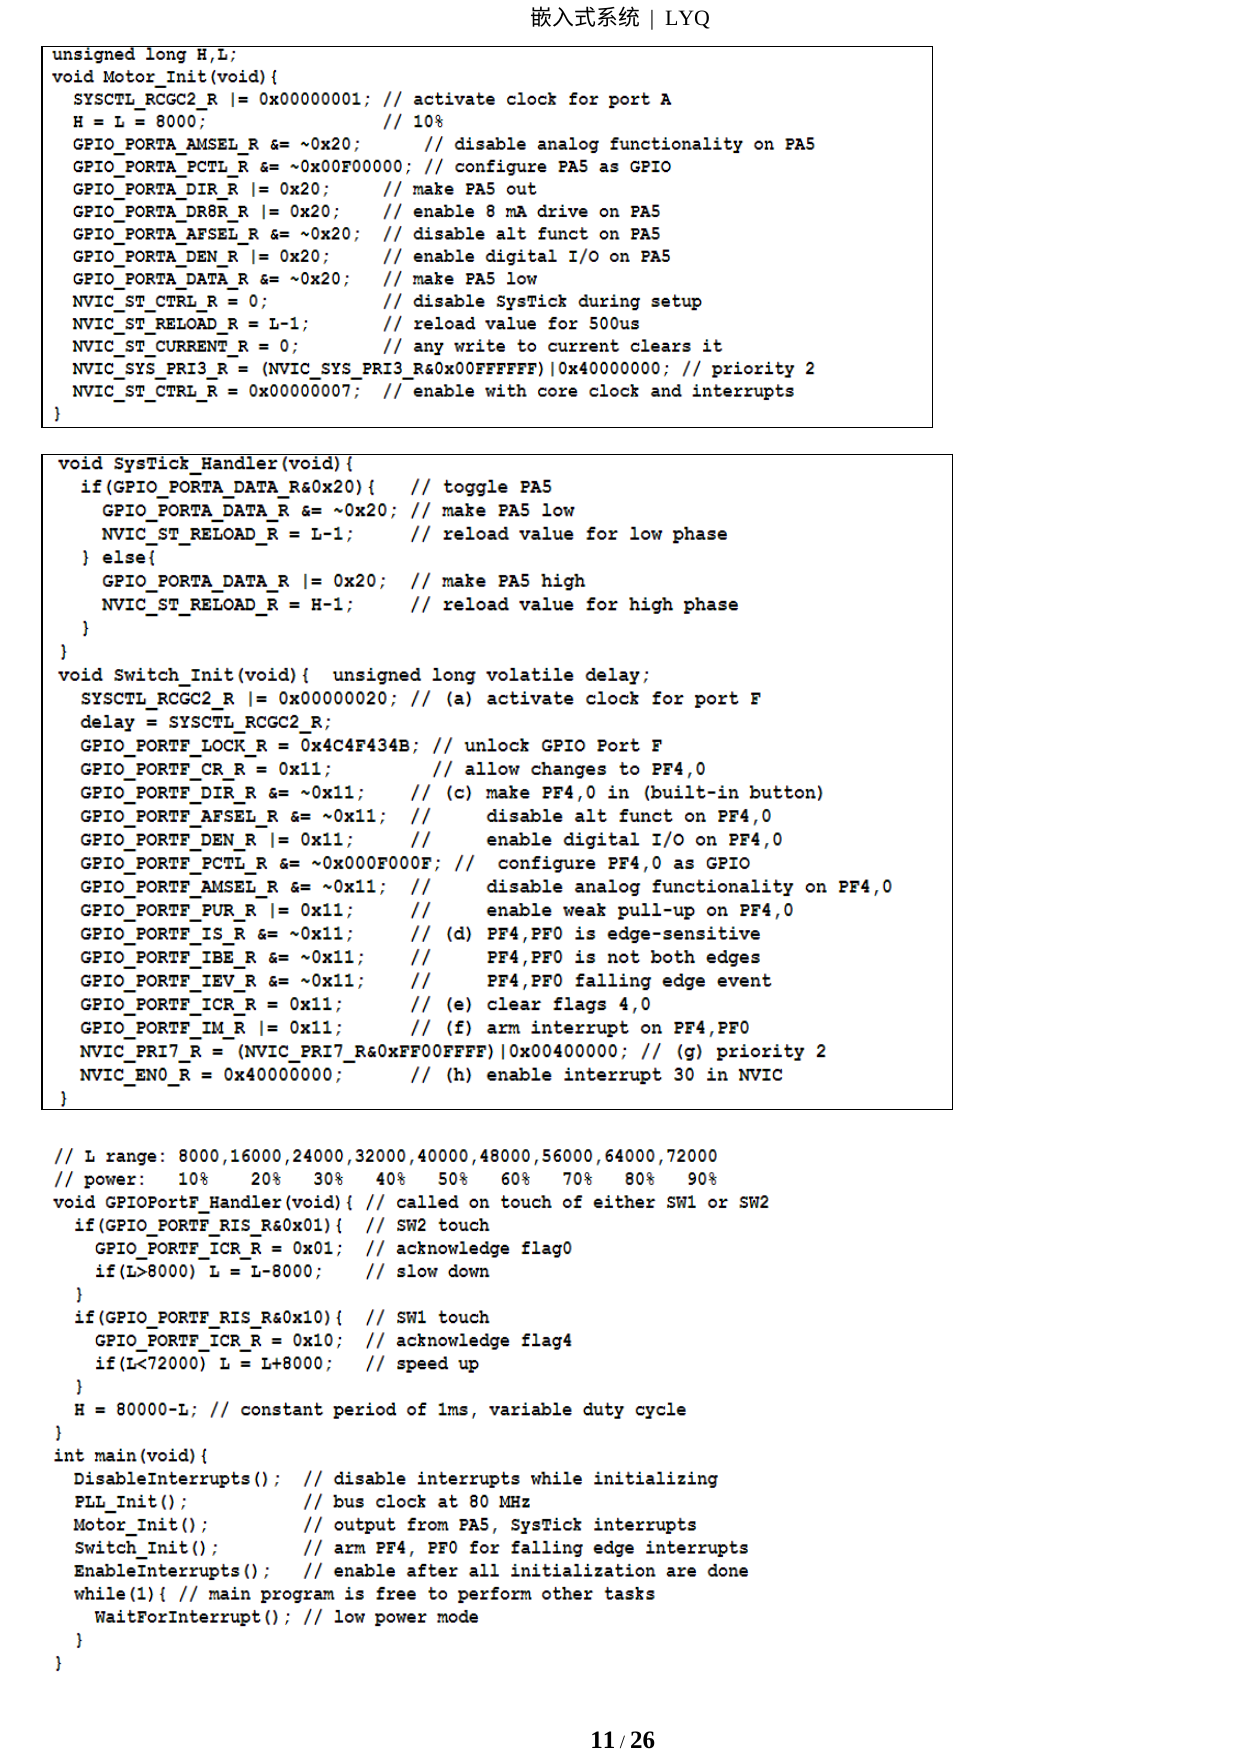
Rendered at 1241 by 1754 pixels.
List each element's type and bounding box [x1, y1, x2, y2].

picture [43, 455, 952, 1109]
picture [43, 47, 932, 427]
picture [40, 1147, 804, 1678]
